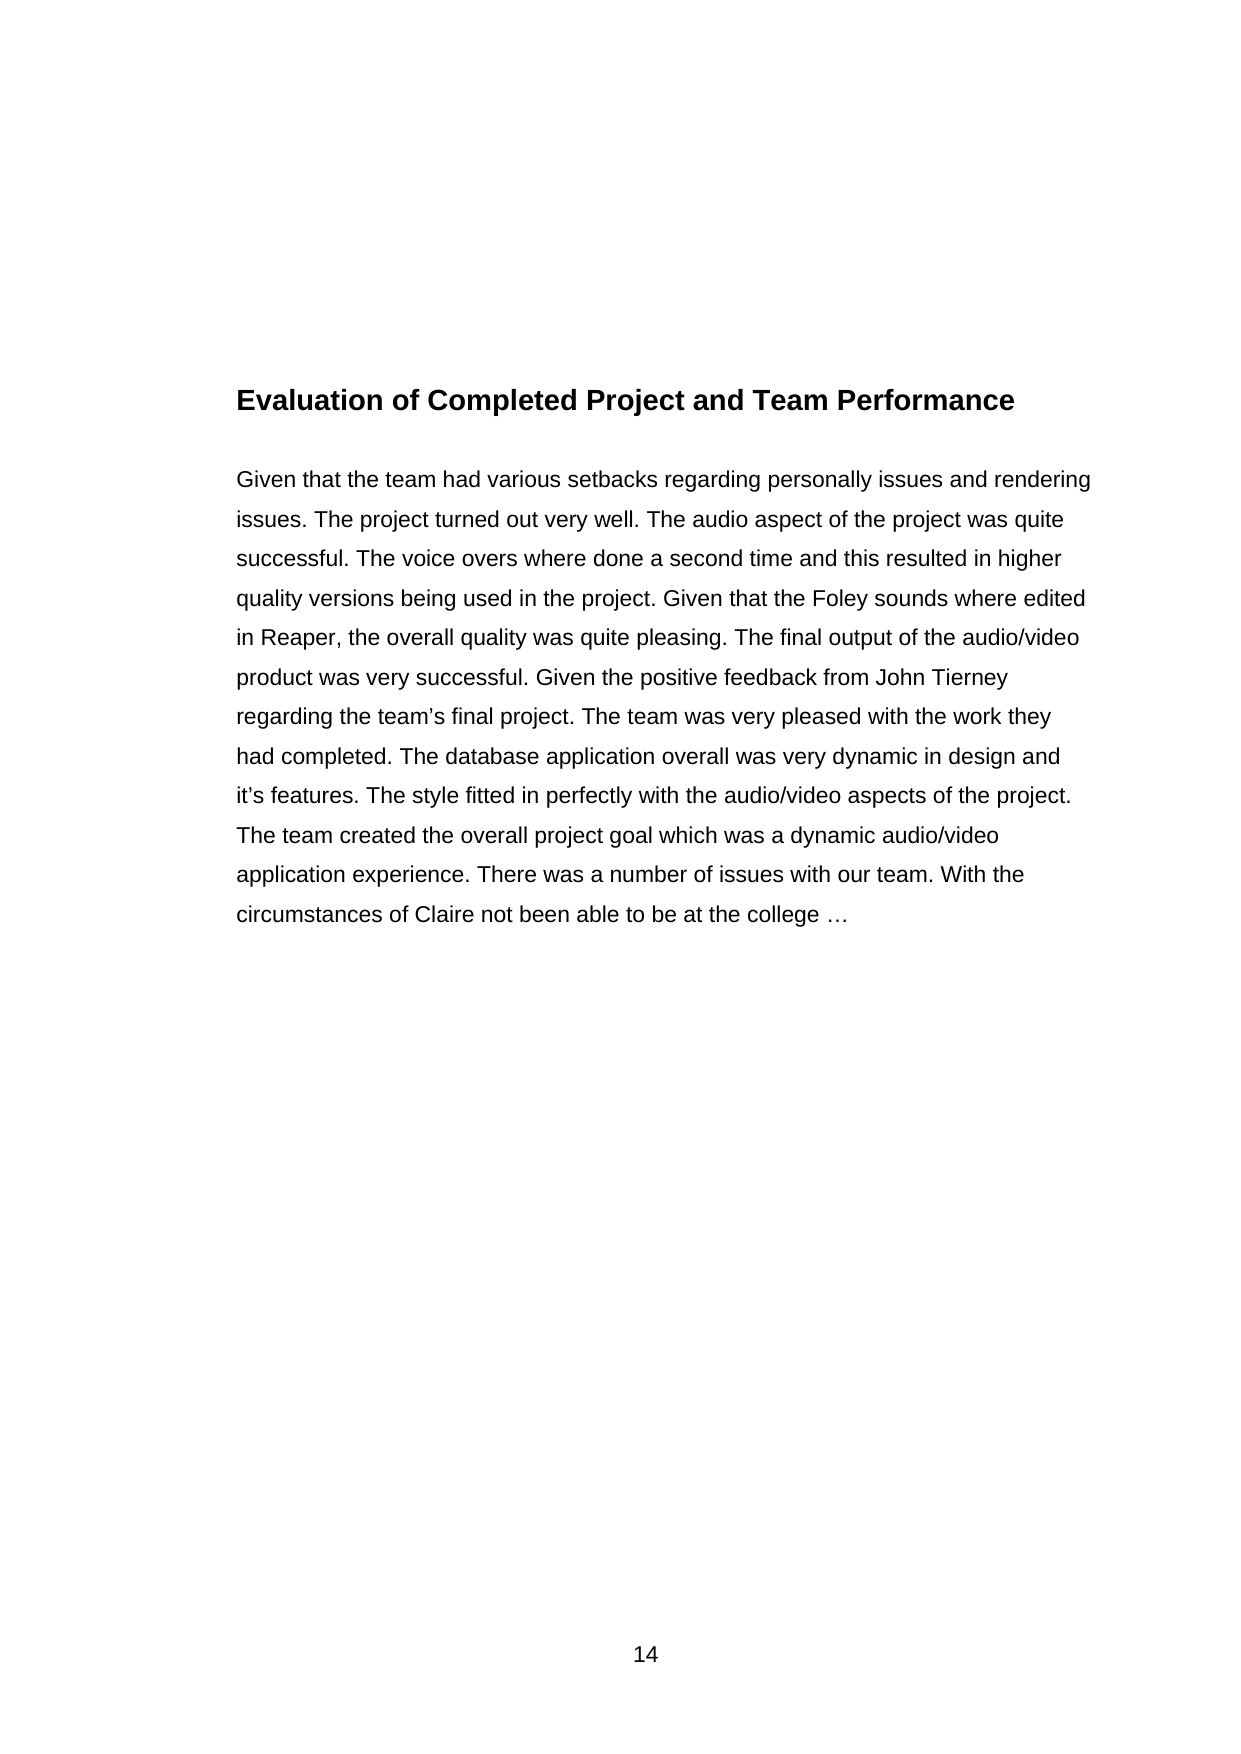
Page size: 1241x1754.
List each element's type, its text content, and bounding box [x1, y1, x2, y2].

text Evaluation of Completed Project and Team Performance [236, 382, 1092, 416]
text Given that the team had various setbacks regarding personally issues and rendering issues. The project turned out very well. The audio aspect of the project was quite successful. The voice overs where done a second time and this resulted in higher quality versions being used in the project. Given that the Foley sounds where edited in Reaper, the overall quality was quite pleasing. The final output of the audio/video product was very successful. Given the positive feedback from John Tierney regarding the team’s final project. The team was very pleased with the work they had completed. The database application overall was very dynamic in design and it’s features. The style fitted in perfectly with the audio/video aspects of the project. The team created the overall project goal which was a dynamic audio/video application experience. There was a number of issues with our team. With the circumstances of Claire not been able to be at the college … [236, 466, 1092, 927]
